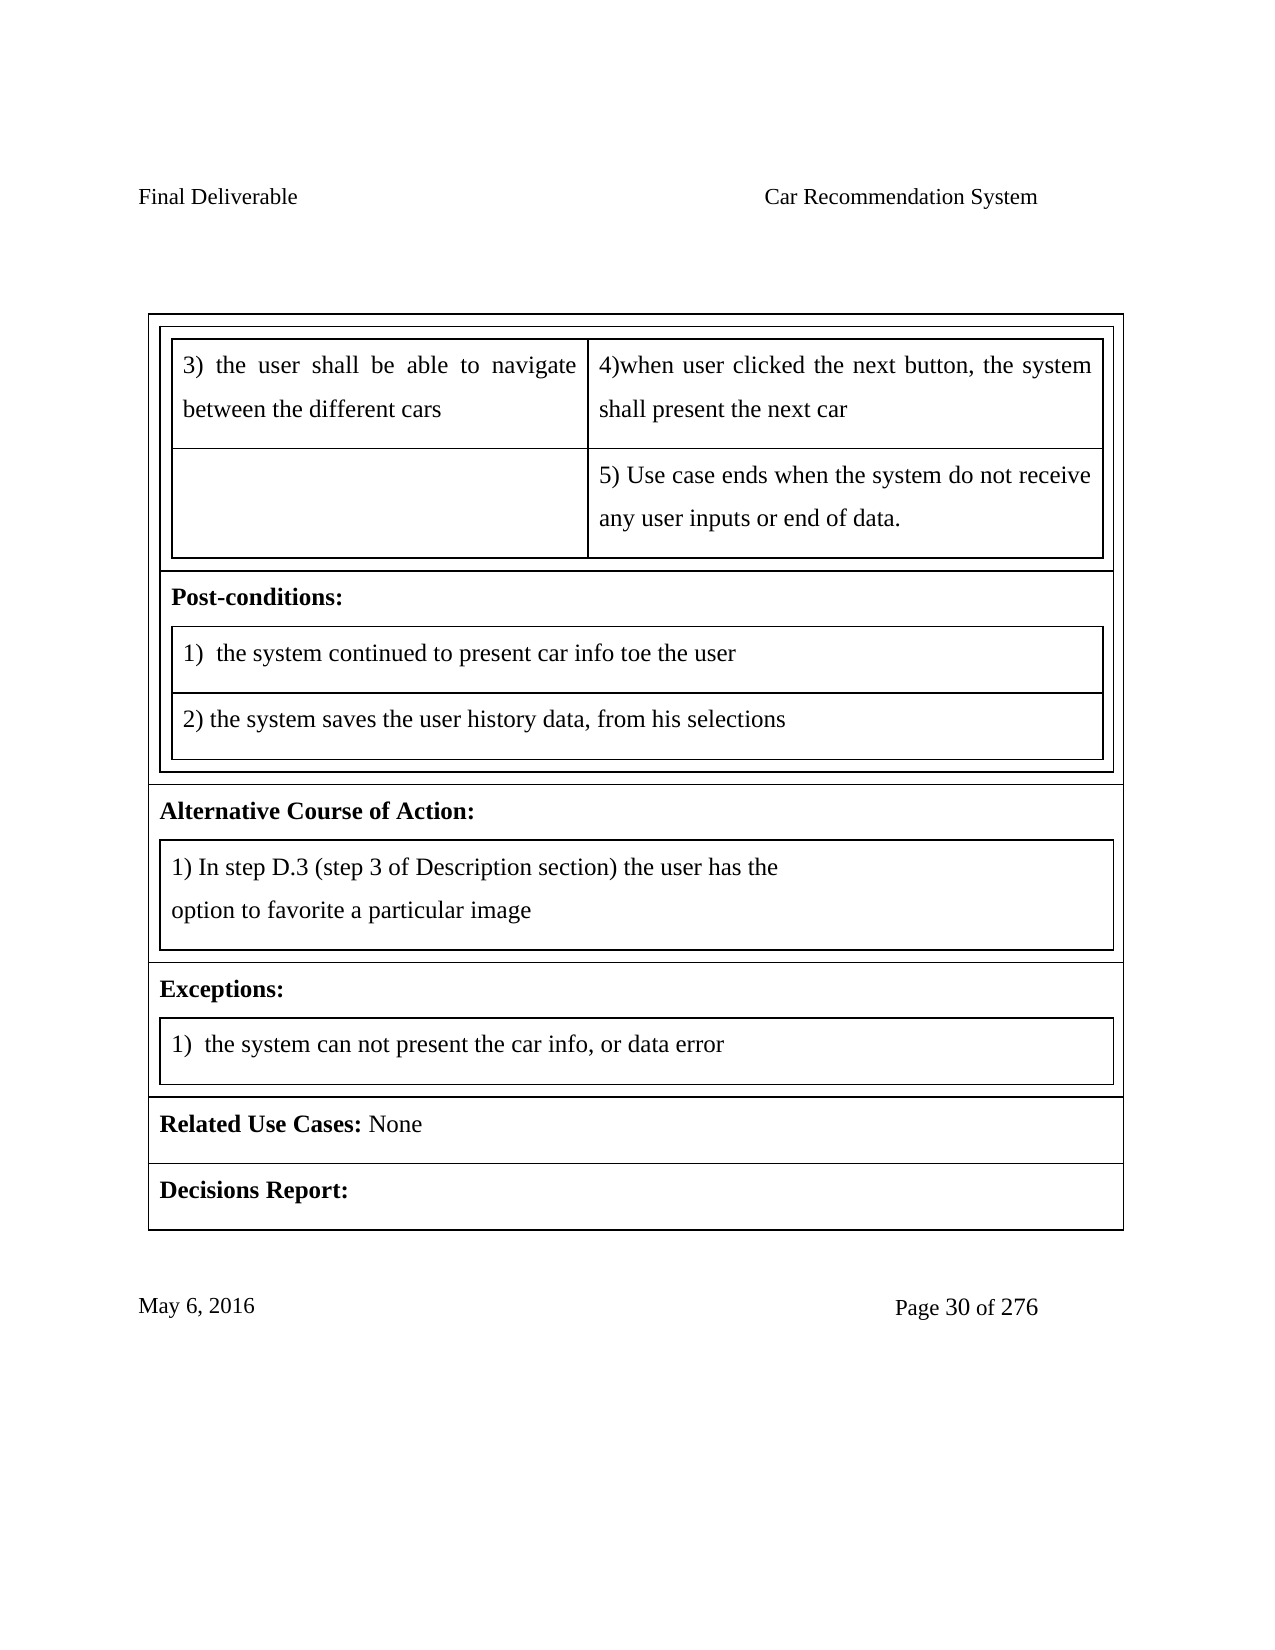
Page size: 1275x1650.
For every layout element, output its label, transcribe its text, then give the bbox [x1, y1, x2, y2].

table_cell Related Use Cases: None [149, 1098, 1123, 1163]
table_cell Exceptions: [149, 963, 1123, 1096]
table_cell Decisions Report: [149, 1164, 1123, 1229]
table_cell Details: [149, 315, 1123, 784]
table_cell Alternative Course of Action: [149, 785, 1123, 961]
